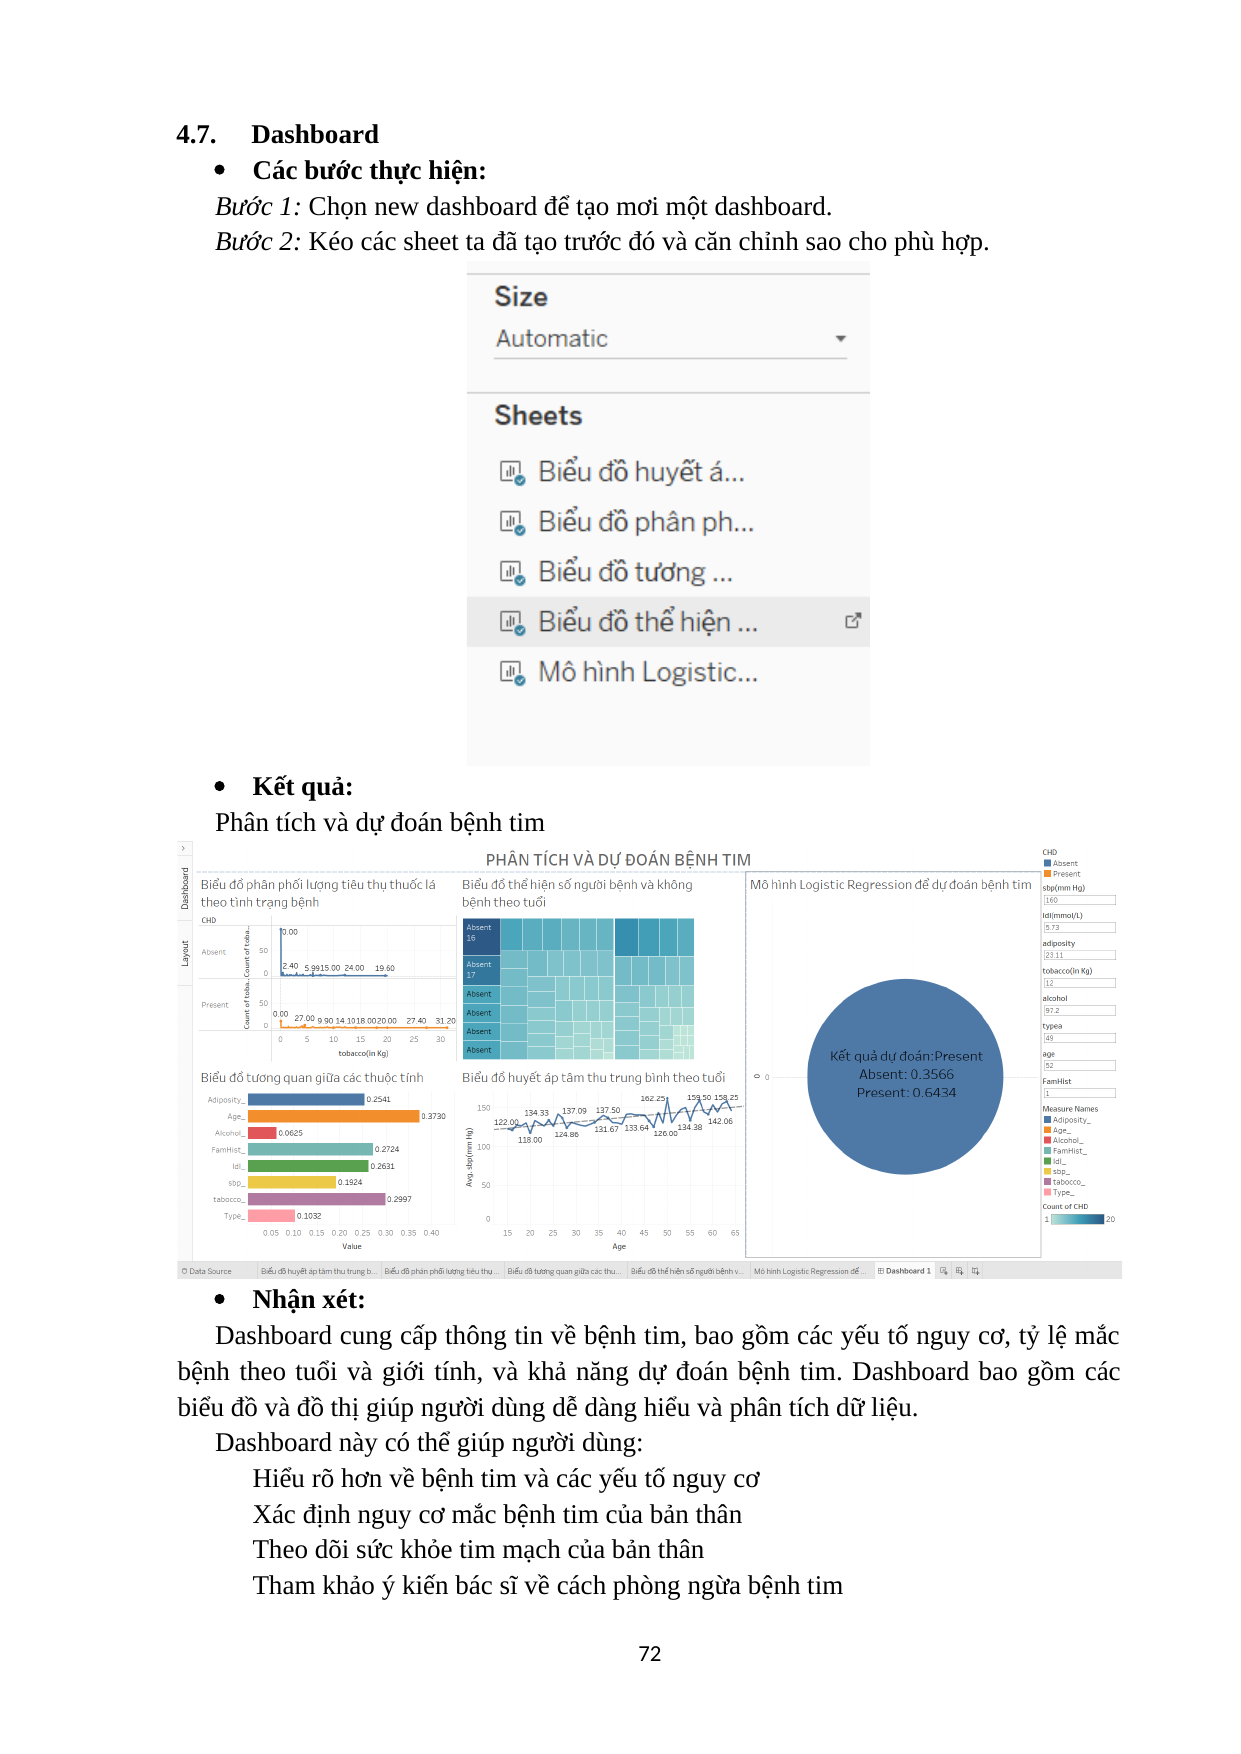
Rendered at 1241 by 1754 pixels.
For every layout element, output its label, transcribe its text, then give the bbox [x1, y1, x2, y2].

list Kết quả: [215, 770, 1122, 801]
text Dashboard này có thể giúp người dùng: [177, 1426, 1122, 1457]
text Tham khảo ý kiến bác sĩ về cách phòng ngừa bệnh tim [252, 1569, 1122, 1600]
list Các bước thực hiện: [215, 154, 1122, 185]
text Hiểu rõ hơn về bệnh tim và các yếu tố nguy cơ [177, 1462, 1122, 1493]
list Dashboard [176, 118, 1122, 149]
text Bước 2: Kéo các sheet ta đã tạo trước đó và căn chỉnh sao cho phù hợp. [177, 226, 1122, 257]
text Theo dõi sức khỏe tim mạch của bản thân [252, 1533, 1122, 1565]
text Dashboard cung cấp thông tin về bệnh tim, bao gồm các yếu tố nguy cơ, tỷ lệ mắc bệnh theo tuổi và giới tính, và khả năng dự đoán bệnh tim. Dashboard bao gồm các biểu đồ và đồ thị giúp người dùng dễ dàng hiểu và phân tích dữ liệu. [177, 1319, 1122, 1422]
text Phân tích và dự đoán bệnh tim [177, 806, 1122, 837]
text Xác định nguy cơ mắc bệnh tim của bản thân [252, 1498, 1122, 1529]
picture [466, 261, 870, 766]
list Nhận xét: [215, 1283, 1122, 1314]
text Bước 1: Chọn new dashboard để tạo mơi một dashboard. [177, 190, 1122, 221]
picture [177, 841, 1123, 1279]
